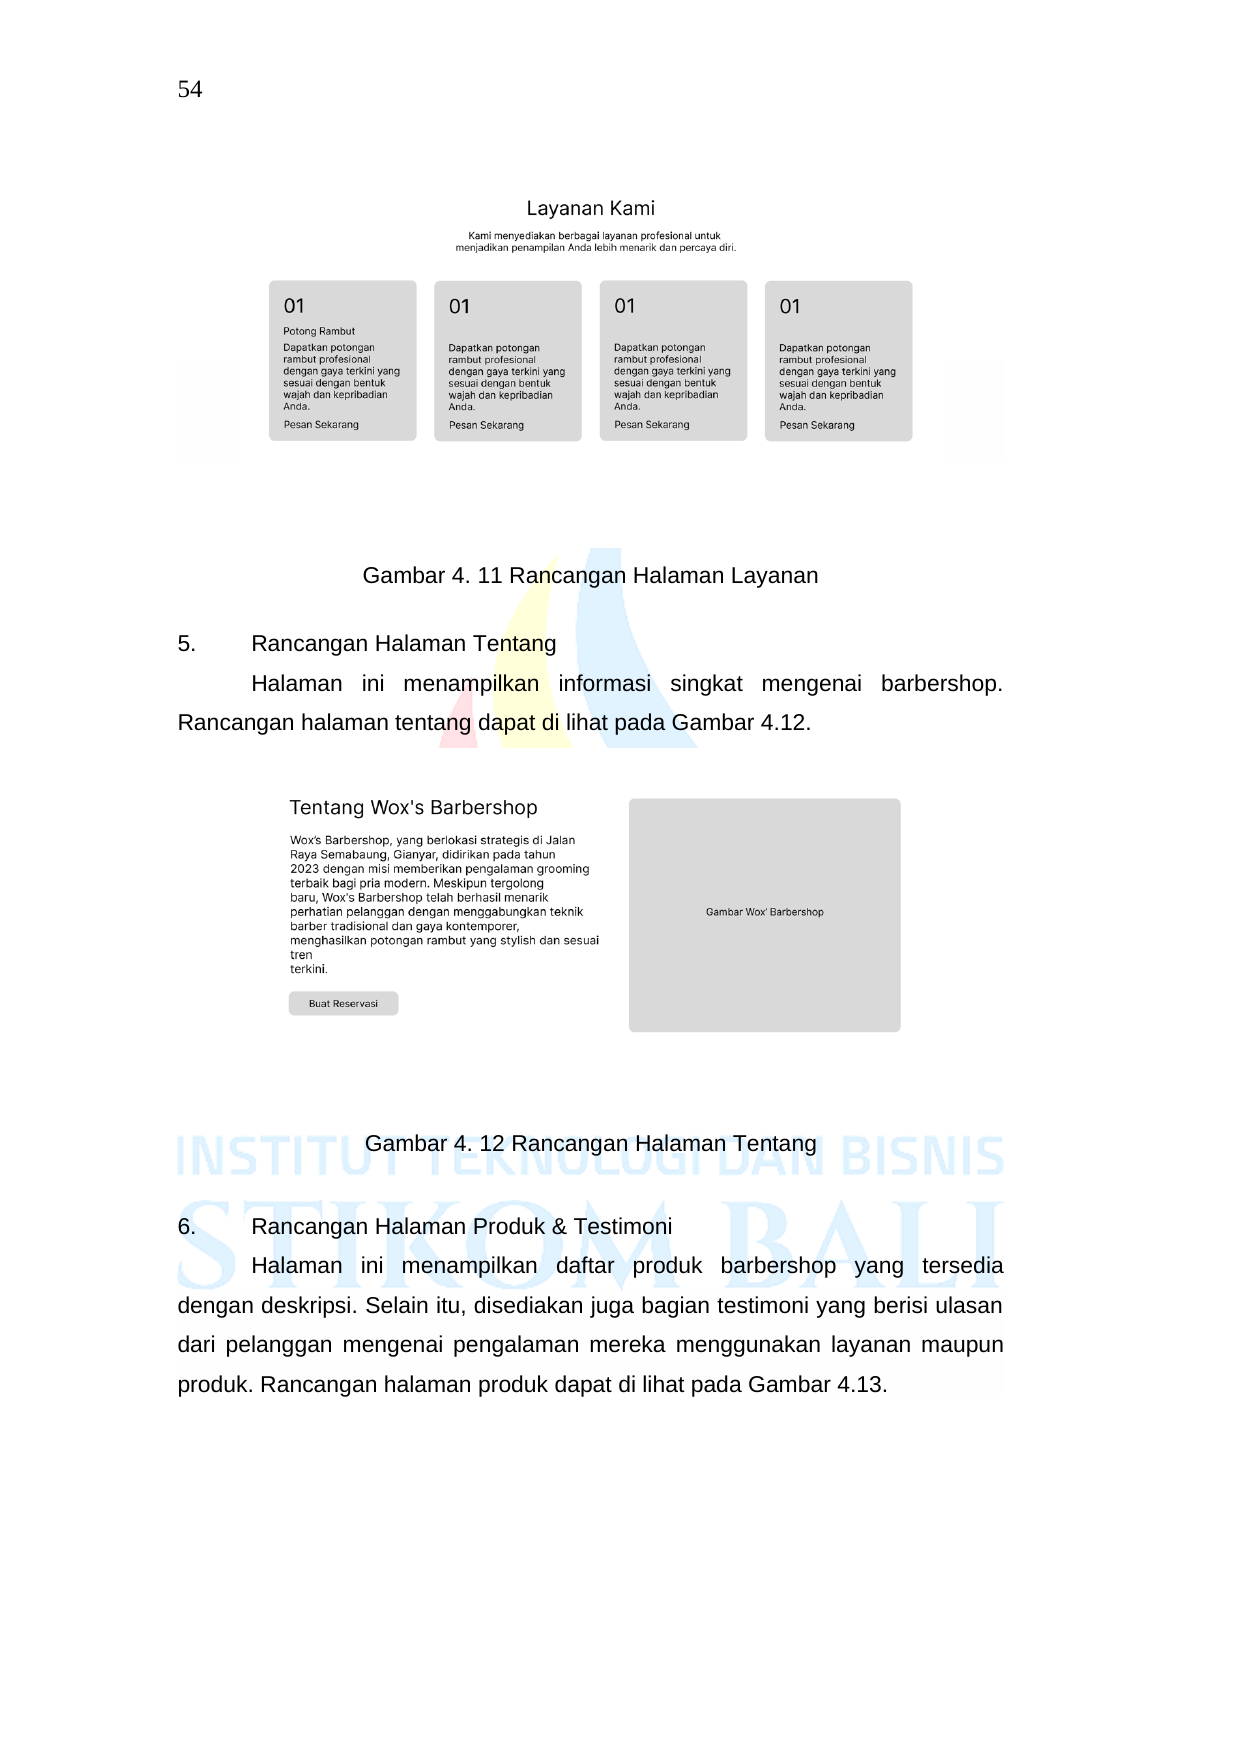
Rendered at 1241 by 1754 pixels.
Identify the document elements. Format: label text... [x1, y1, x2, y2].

list Rancangan Halaman Tentang [177, 630, 1004, 657]
picture [236, 177, 945, 548]
picture [236, 748, 945, 1120]
text Halaman ini menampilkan daftar produk barbershop yang tersedia dengan deskripsi. Selain itu, disediakan juga bagian testimoni yang berisi ulasan dari pelanggan mengenai pengalaman mereka menggunakan layanan maupun produk. Rancangan halaman produk dapat di lihat pada Gambar 4.13. [177, 1252, 1004, 1397]
list Rancangan Halaman Produk & Testimoni [177, 1213, 1004, 1239]
text Halaman ini menampilkan informasi singkat mengenai barbershop. Rancangan halaman tentang dapat di lihat pada Gambar 4.12. [177, 670, 1004, 736]
text Gambar 4. 11 Rancangan Halaman Layanan [177, 562, 1004, 588]
text Gambar 4. 12 Rancangan Halaman Tentang [177, 1130, 1004, 1156]
